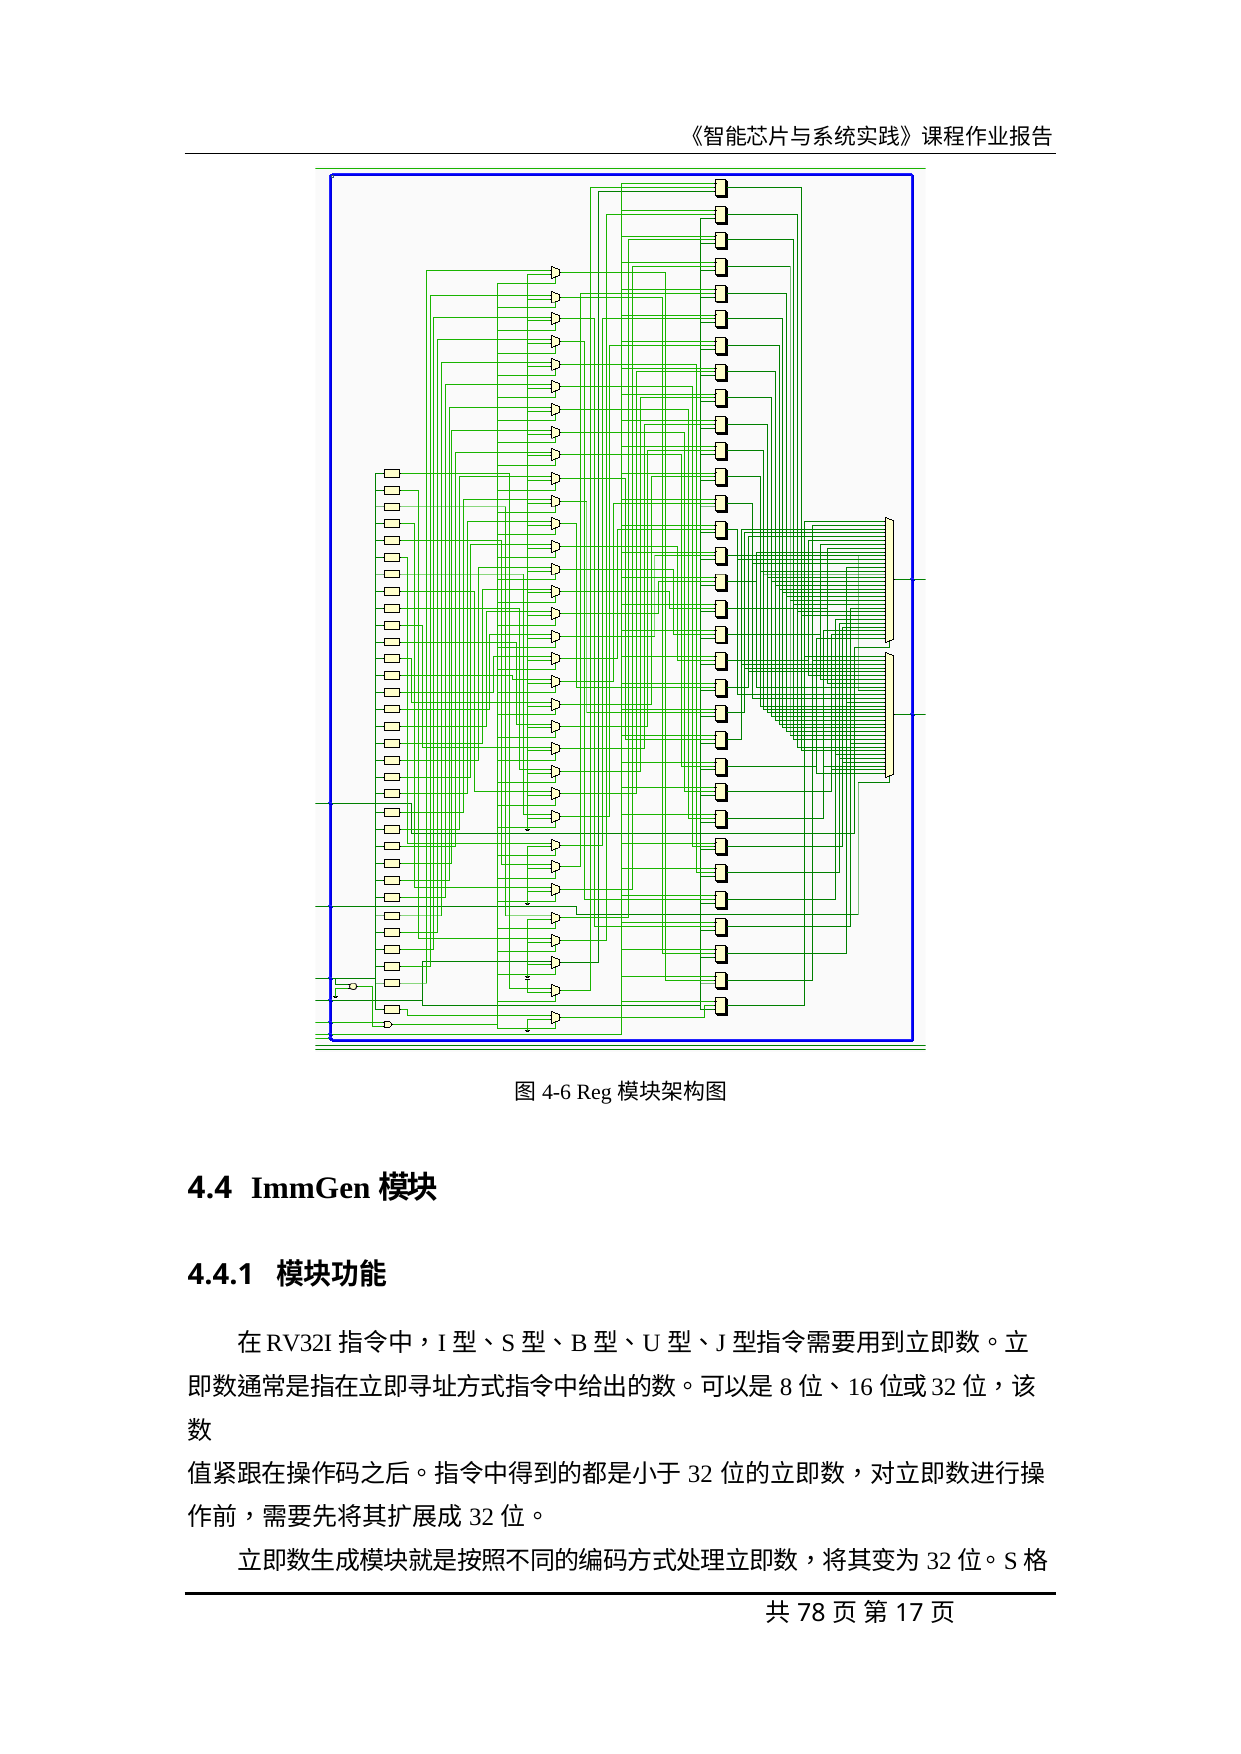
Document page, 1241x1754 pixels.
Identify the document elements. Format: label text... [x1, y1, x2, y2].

subtitle ImmGen 模块 [187, 1164, 1098, 1207]
picture [315, 166, 926, 1052]
text 在 RV32I 指令中，I 型、S 型、B 型、U 型、J 型指令需要用到立即数。立即数通常是指在立即寻址方式指令中给出的数。可以是 8 位、16 位或 32 位，该数 [187, 1324, 1053, 1447]
text 值紧跟在操作码之后。指令中得到的都是小于 32 位的立即数，对立即数进行操 [187, 1457, 1098, 1489]
subtitle 模块功能 [187, 1253, 1098, 1293]
text 图 4-6 Reg 模块架构图 [182, 1076, 1058, 1106]
text 作前，需要先将其扩展成 32 位。 [187, 1499, 1098, 1533]
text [187, 1543, 1053, 1577]
